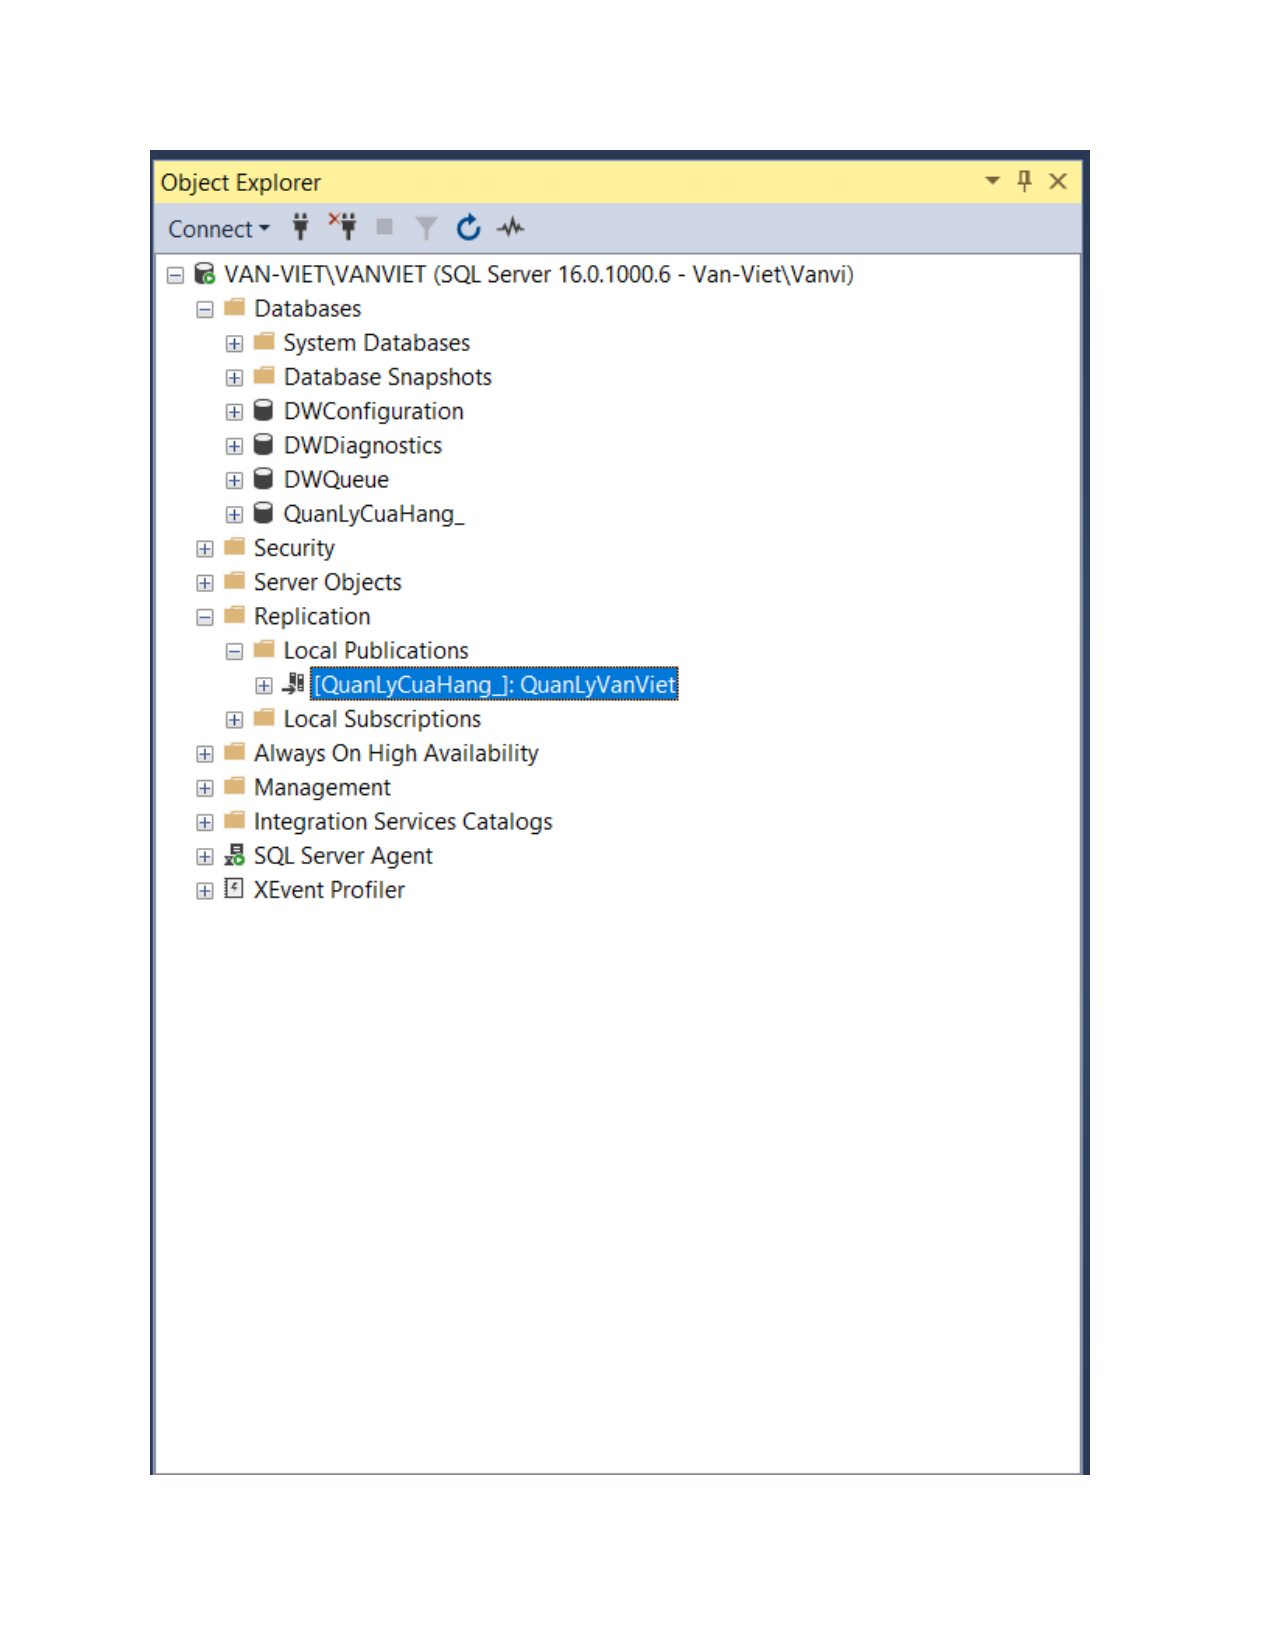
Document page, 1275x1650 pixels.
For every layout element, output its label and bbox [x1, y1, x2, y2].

picture [150, 150, 1090, 1475]
